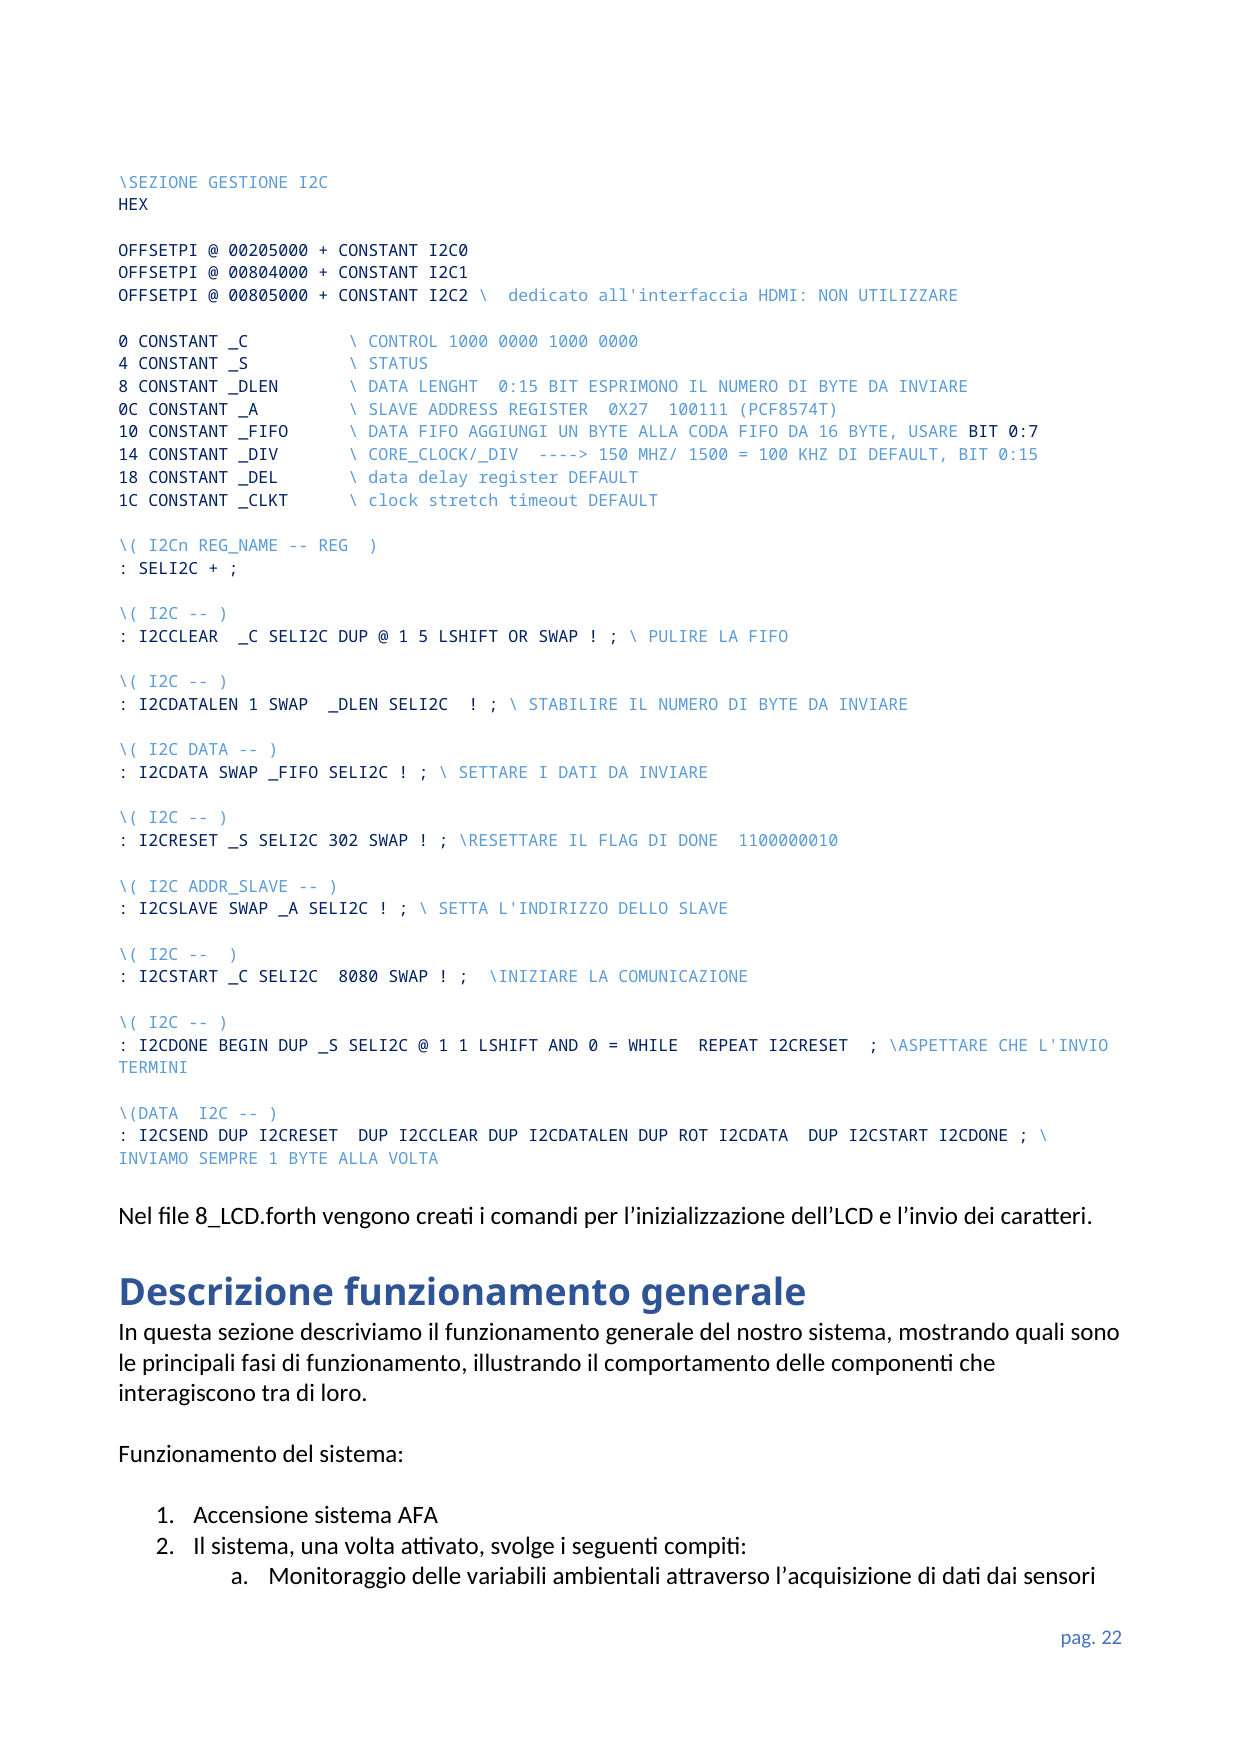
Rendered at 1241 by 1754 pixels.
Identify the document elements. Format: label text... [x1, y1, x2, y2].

text 1C CONSTANT _CLKT \ clock stretch timeout DEFAULT [118, 488, 1122, 511]
text Funzionamento del sistema: [118, 1438, 1122, 1469]
text \SEZIONE GESTIONE I2C [118, 170, 1122, 193]
text 14 CONSTANT _DIV \ CORE_CLOCK/_DIV ----> 150 MHZ/ 1500 = 100 KHZ DI DEFAULT, BIT 0:15 [118, 443, 1122, 466]
text HEX [118, 193, 1122, 216]
text \( I2C -- ) [118, 942, 1122, 965]
text \( I2C DATA -- ) [118, 738, 1122, 761]
subtitle Descrizione funzionamento generale [118, 1265, 1122, 1316]
text : I2CDONE BEGIN DUP _S SELI2C @ 1 1 LSHIFT AND 0 = WHILE REPEAT I2CRESET ; \ASPETTARE CHE L'INVIO TERMINI [118, 1033, 1122, 1079]
text \( I2Cn REG_NAME -- REG ) [118, 534, 1122, 556]
text \( I2C ADDR_SLAVE -- ) [118, 874, 1122, 897]
text 10 CONSTANT _FIFO \ DATA FIFO AGGIUNGI UN BYTE ALLA CODA FIFO DA 16 BYTE, USARE BIT 0:7 [118, 420, 1122, 443]
text : I2CCLEAR _C SELI2C DUP @ 1 5 LSHIFT OR SWAP ! ; \ PULIRE LA FIFO [118, 624, 1122, 647]
text OFFSETPI @ 00804000 + CONSTANT I2C1 [118, 261, 1122, 284]
text \( I2C -- ) [118, 602, 1122, 624]
text : I2CSLAVE SWAP _A SELI2C ! ; \ SETTA L'INDIRIZZO DELLO SLAVE [118, 897, 1122, 920]
text In questa sezione descriviamo il funzionamento generale del nostro sistema, mostrando quali sono le principali fasi di funzionamento, illustrando il comportamento delle componenti che interagiscono tra di loro. [118, 1316, 1122, 1408]
text OFFSETPI @ 00805000 + CONSTANT I2C2 \ dedicato all'interfaccia HDMI: NON UTILIZZARE [118, 284, 1122, 307]
text : I2CDATALEN 1 SWAP _DLEN SELI2C ! ; \ STABILIRE IL NUMERO DI BYTE DA INVIARE [118, 693, 1122, 715]
text 18 CONSTANT _DEL \ data delay register DEFAULT [118, 466, 1122, 488]
text : I2CDATA SWAP _FIFO SELI2C ! ; \ SETTARE I DATI DA INVIARE [118, 761, 1122, 783]
text : I2CSTART _C SELI2C 8080 SWAP ! ; \INIZIARE LA COMUNICAZIONE [118, 965, 1122, 988]
text : I2CSEND DUP I2CRESET DUP I2CCLEAR DUP I2CDATALEN DUP ROT I2CDATA DUP I2CSTART I2CDONE ; \ INVIAMO SEMPRE 1 BYTE ALLA VOLTA [118, 1124, 1122, 1169]
text : I2CRESET _S SELI2C 302 SWAP ! ; \RESETTARE IL FLAG DI DONE 1100000010 [118, 829, 1122, 852]
text OFFSETPI @ 00205000 + CONSTANT I2C0 [118, 238, 1122, 261]
text \(DATA I2C -- ) [118, 1101, 1122, 1124]
list Il sistema, una volta attivato, svolge i seguenti compiti: [156, 1530, 1122, 1560]
text 8 CONSTANT _DLEN \ DATA LENGHT 0:15 BIT ESPRIMONO IL NUMERO DI BYTE DA INVIARE [118, 375, 1122, 397]
text Nel file 8_LCD.forth vengono creati i comandi per l’inizializzazione dell’LCD e l’invio dei caratteri. [118, 1200, 1122, 1231]
list Accensione sistema AFA [156, 1499, 1122, 1530]
text \( I2C -- ) [118, 670, 1122, 693]
text \( I2C -- ) [118, 1011, 1122, 1033]
text 0C CONSTANT _A \ SLAVE ADDRESS REGISTER 0X27 100111 (PCF8574T) [118, 397, 1122, 420]
text \( I2C -- ) [118, 806, 1122, 829]
list Monitoraggio delle variabili ambientali attraverso l’acquisizione di dati dai sensori [231, 1560, 1122, 1591]
text 4 CONSTANT _S \ STATUS [118, 352, 1122, 375]
text : SELI2C + ; [118, 556, 1122, 579]
text 0 CONSTANT _C \ CONTROL 1000 0000 1000 0000 [118, 329, 1122, 352]
